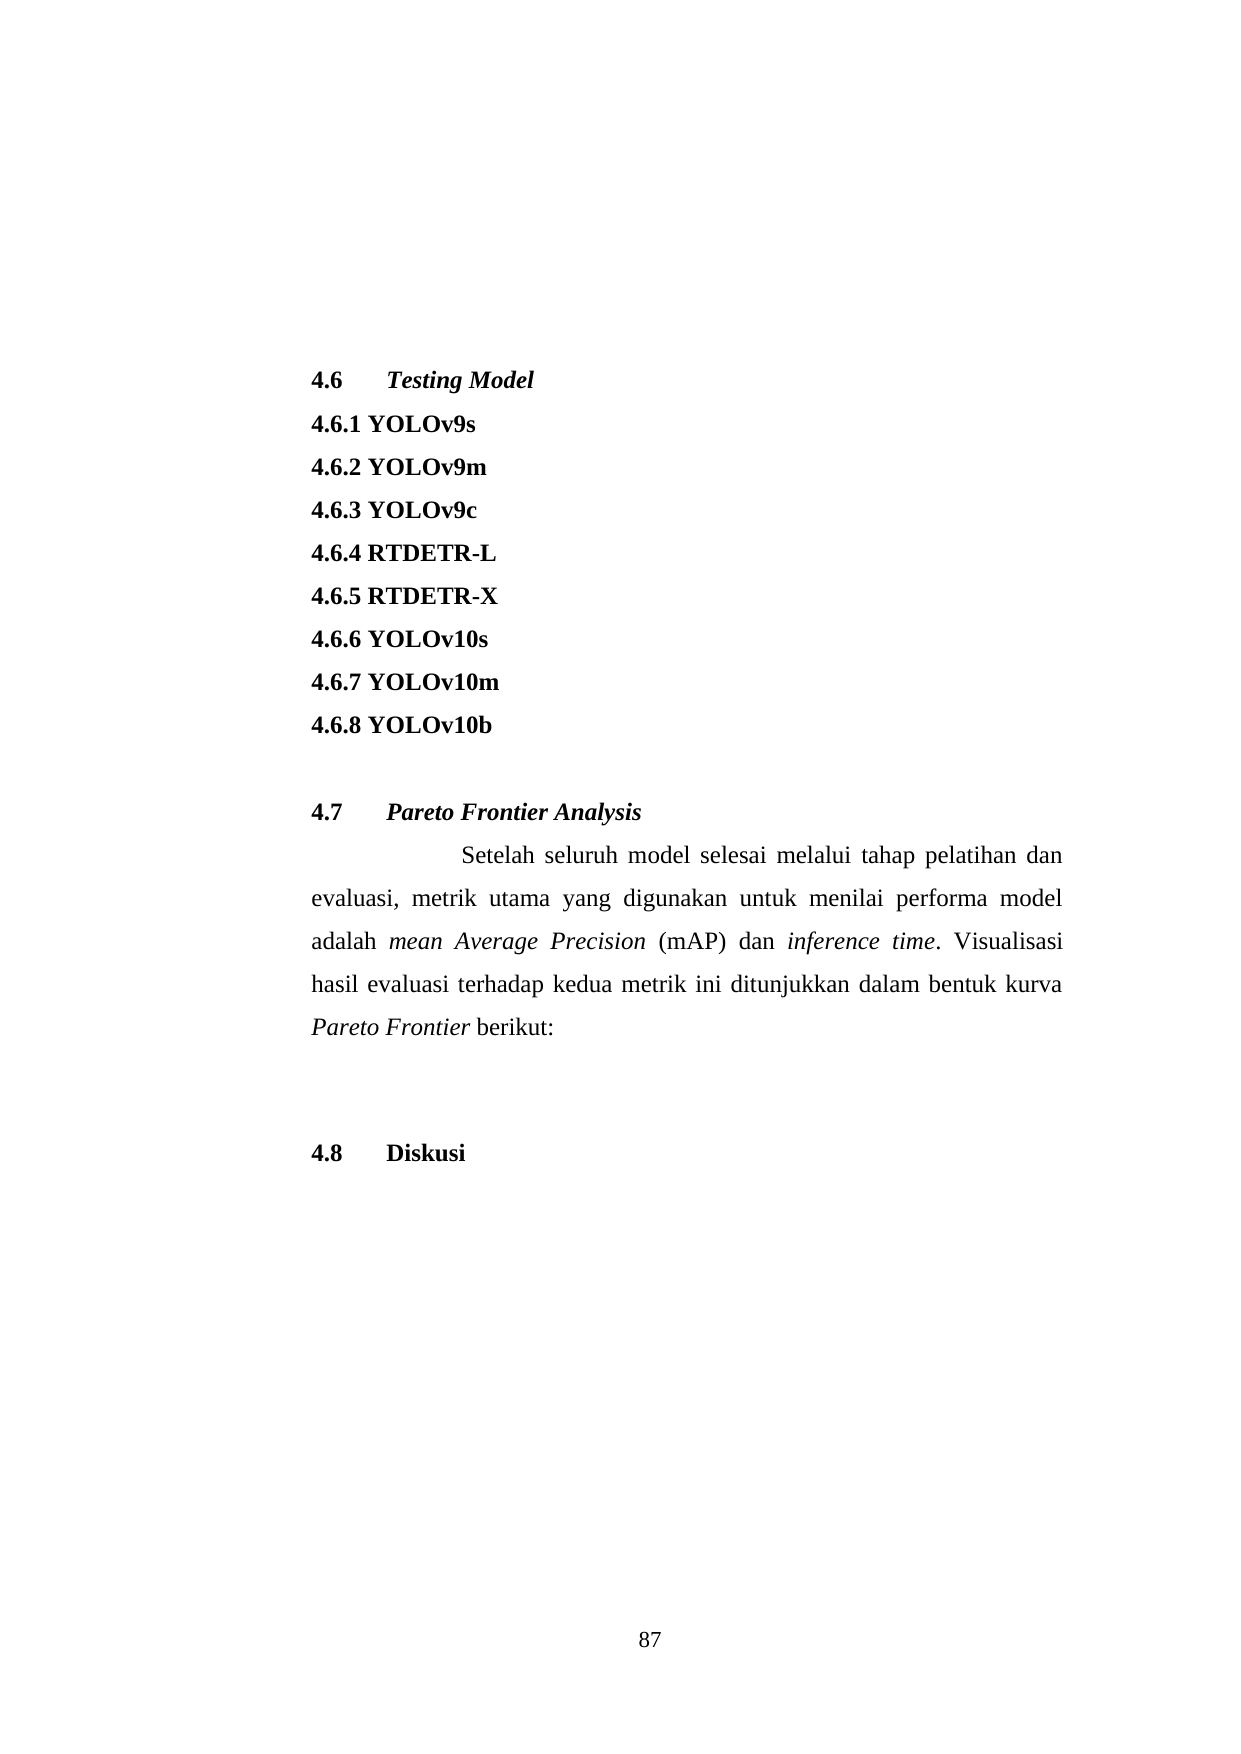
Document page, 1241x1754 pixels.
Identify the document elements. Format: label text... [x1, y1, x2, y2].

text 4.6.5 RTDETR-X [311, 581, 1063, 610]
text 4.6.6 YOLOv10s [311, 624, 1063, 653]
text 4.6 Testing Model [311, 366, 1063, 394]
text 4.6.2 YOLOv9m [311, 452, 1063, 481]
text 4.7 Pareto Frontier Analysis [311, 797, 1063, 826]
text Setelah seluruh model selesai melalui tahap pelatihan dan evaluasi, metrik utama yang digunakan untuk menilai performa model adalah mean Average Precision (mAP) dan inference time. Visualisasi hasil evaluasi terhadap kedua metrik ini ditunjukkan dalam bentuk kurva Pareto Frontier berikut: [311, 840, 1063, 1041]
text 4.6.1 YOLOv9s [311, 409, 1063, 437]
text 4.8 Diskusi [311, 1138, 1063, 1167]
text 4.6.8 YOLOv10b [311, 711, 1063, 739]
text 4.6.3 YOLOv9c [311, 495, 1063, 524]
text 4.6.7 YOLOv10m [311, 667, 1063, 696]
text 4.6.4 RTDETR-L [311, 538, 1063, 567]
